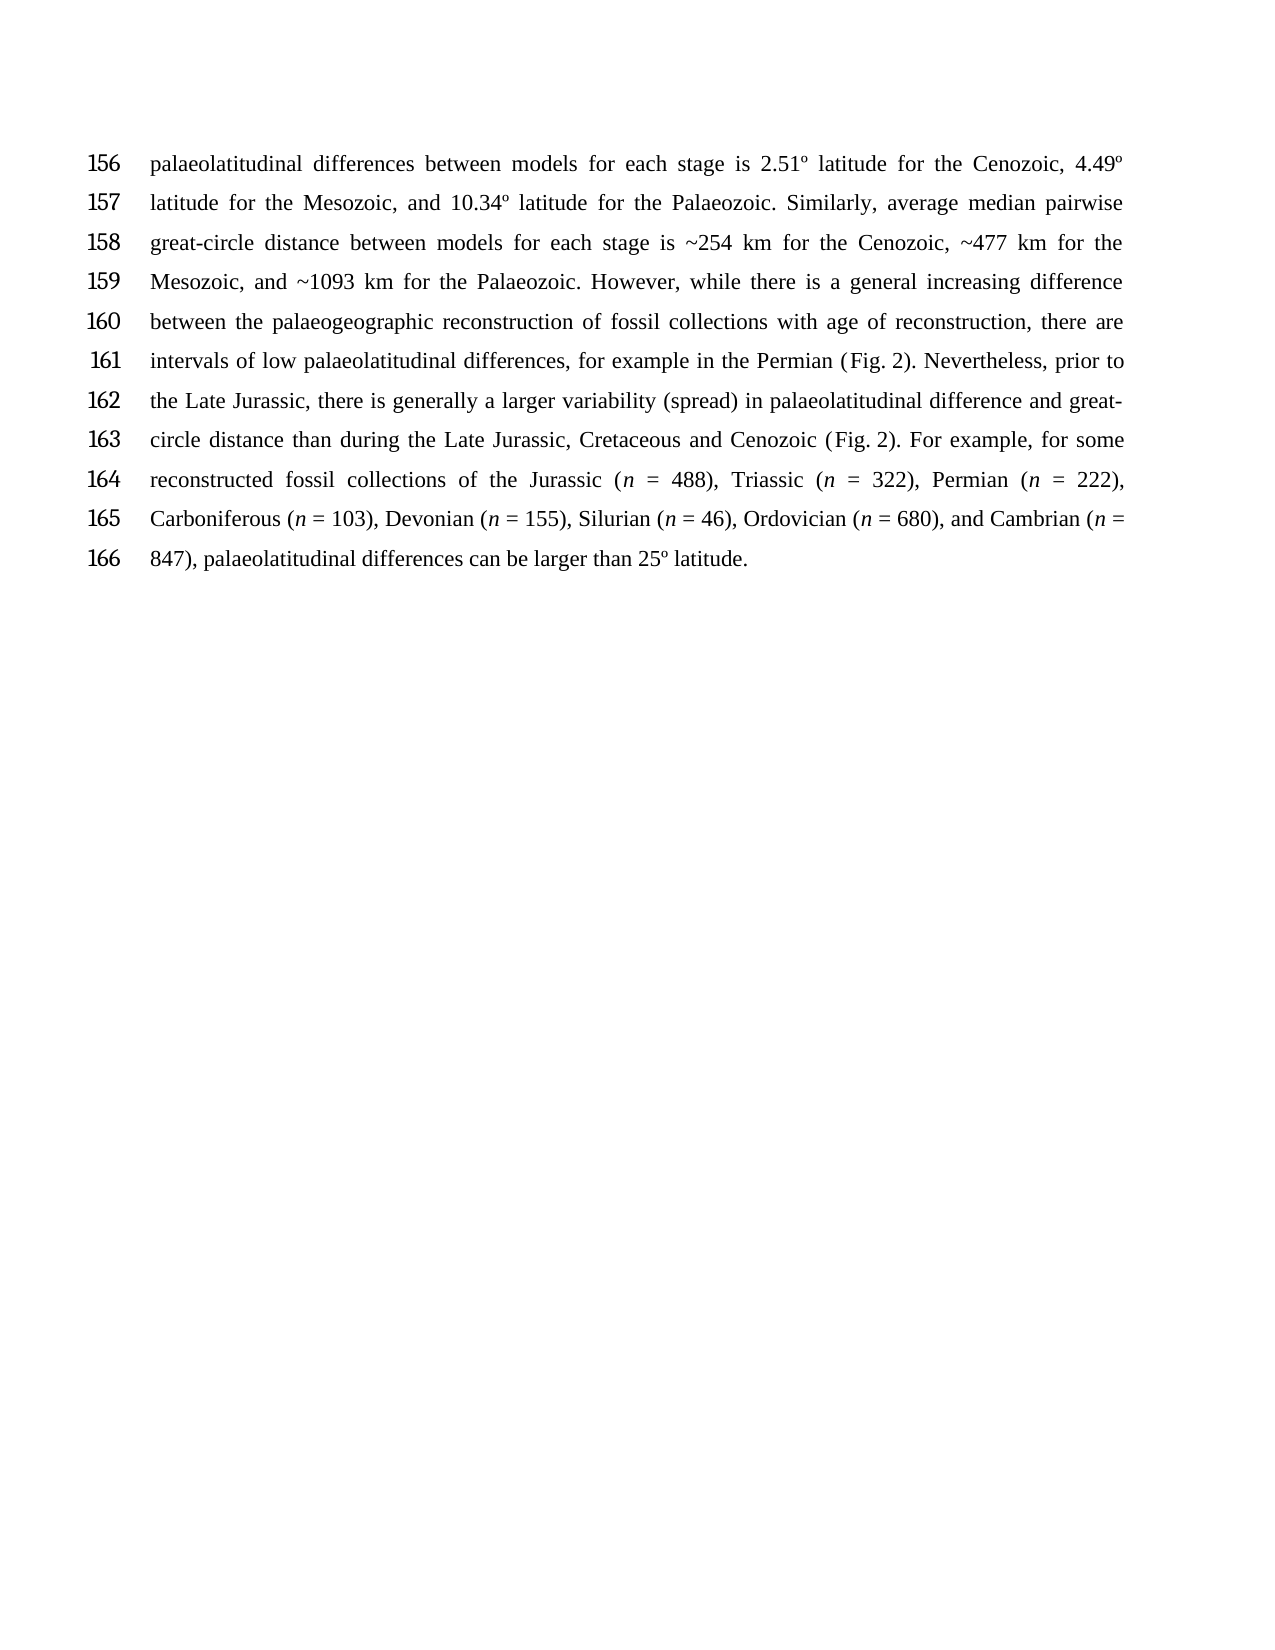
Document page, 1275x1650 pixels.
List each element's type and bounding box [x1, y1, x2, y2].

text [150, 150, 1125, 571]
